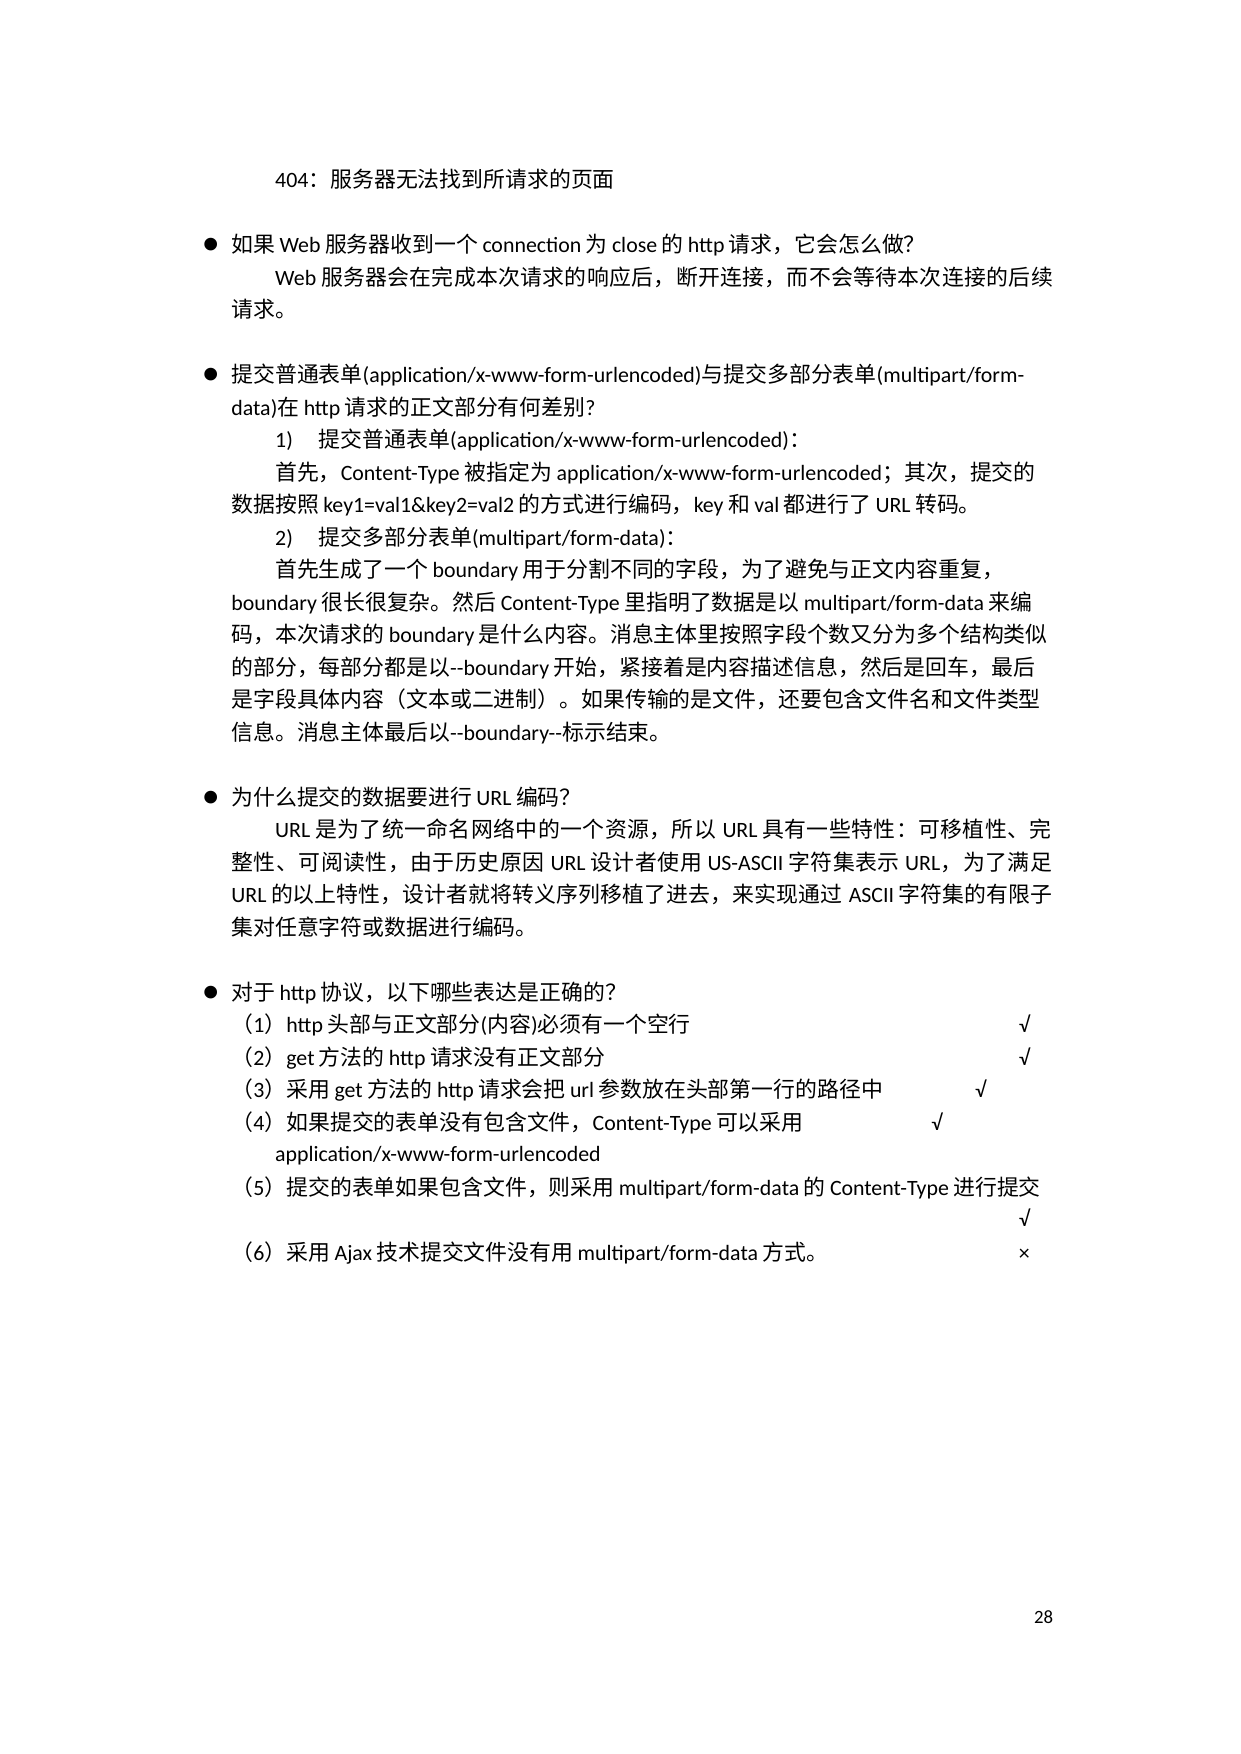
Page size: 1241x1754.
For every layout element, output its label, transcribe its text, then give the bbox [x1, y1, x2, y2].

list 提交普通表单(application/x-www-form-urlencoded)与提交多部分表单(multipart/form-data)在http请求的正文部分有何差别? [202, 357, 1053, 422]
list √ （6）采用Ajax技术提交文件没有用multipart/form-data方式。 × [231, 1202, 1053, 1267]
list 提交普通表单(application/x-www-form-urlencoded)： [275, 422, 1053, 454]
list Web服务器会在完成本次请求的响应后，断开连接，而不会等待本次连接的后续请求。 [231, 259, 1053, 324]
list 首先，Content-Type被指定为 application/x-www-form-urlencoded；其次，提交的数据按照key1=val1&key2=val2的方式进行编码，key和val都进行了URL转码。 [231, 454, 1053, 519]
list 提交多部分表单(multipart/form-data)： [275, 519, 1053, 552]
list application/x-www-form-urlencoded （5）提交的表单如果包含文件，则采用multipart/form-data的Content-Type进行提交 [231, 1137, 1053, 1202]
list 首先生成了一个boundary用于分割不同的字段，为了避免与正文内容重复，boundary很长很复杂。然后Content-Type里指明了数据是以multipart/form-data来编码，本次请求的boundary是什么内容。消息主体里按照字段个数又分为多个结构类似的部分，每部分都是以--boundary开始，紧接着是内容描述信息，然后是回车，最后是字段具体内容（文本或二进制）。如果传输的是文件，还要包含文件名和文件类型信息。消息主体最后以--boundary--标示结束。 [231, 552, 1053, 747]
list 对于http协议，以下哪些表达是正确的？ （1）http头部与正文部分(内容)必须有一个空行 √ （2）get方法的http请求没有正文部分 √ （3）采用get方法的http请求会把url参数放在头部第一行的路径中 √ （4）如果提交的表单没有包含文件，Content-Type可以采用 √ [202, 974, 1053, 1137]
list URL是为了统一命名网络中的一个资源，所以URL具有一些特性：可移植性、完整性、可阅读性，由于历史原因URL设计者使用US-ASCII字符集表示URL，为了满足URL的以上特性，设计者就将转义序列移植了进去，来实现通过ASCII字符集的有限子集对任意字符或数据进行编码。 [231, 812, 1053, 942]
list 为什么提交的数据要进行URL编码？ [202, 779, 1053, 812]
list 如果Web服务器收到一个connection为close的http请求，它会怎么做？ [202, 227, 1053, 259]
list 404：服务器无法找到所请求的页面 [275, 162, 1053, 194]
